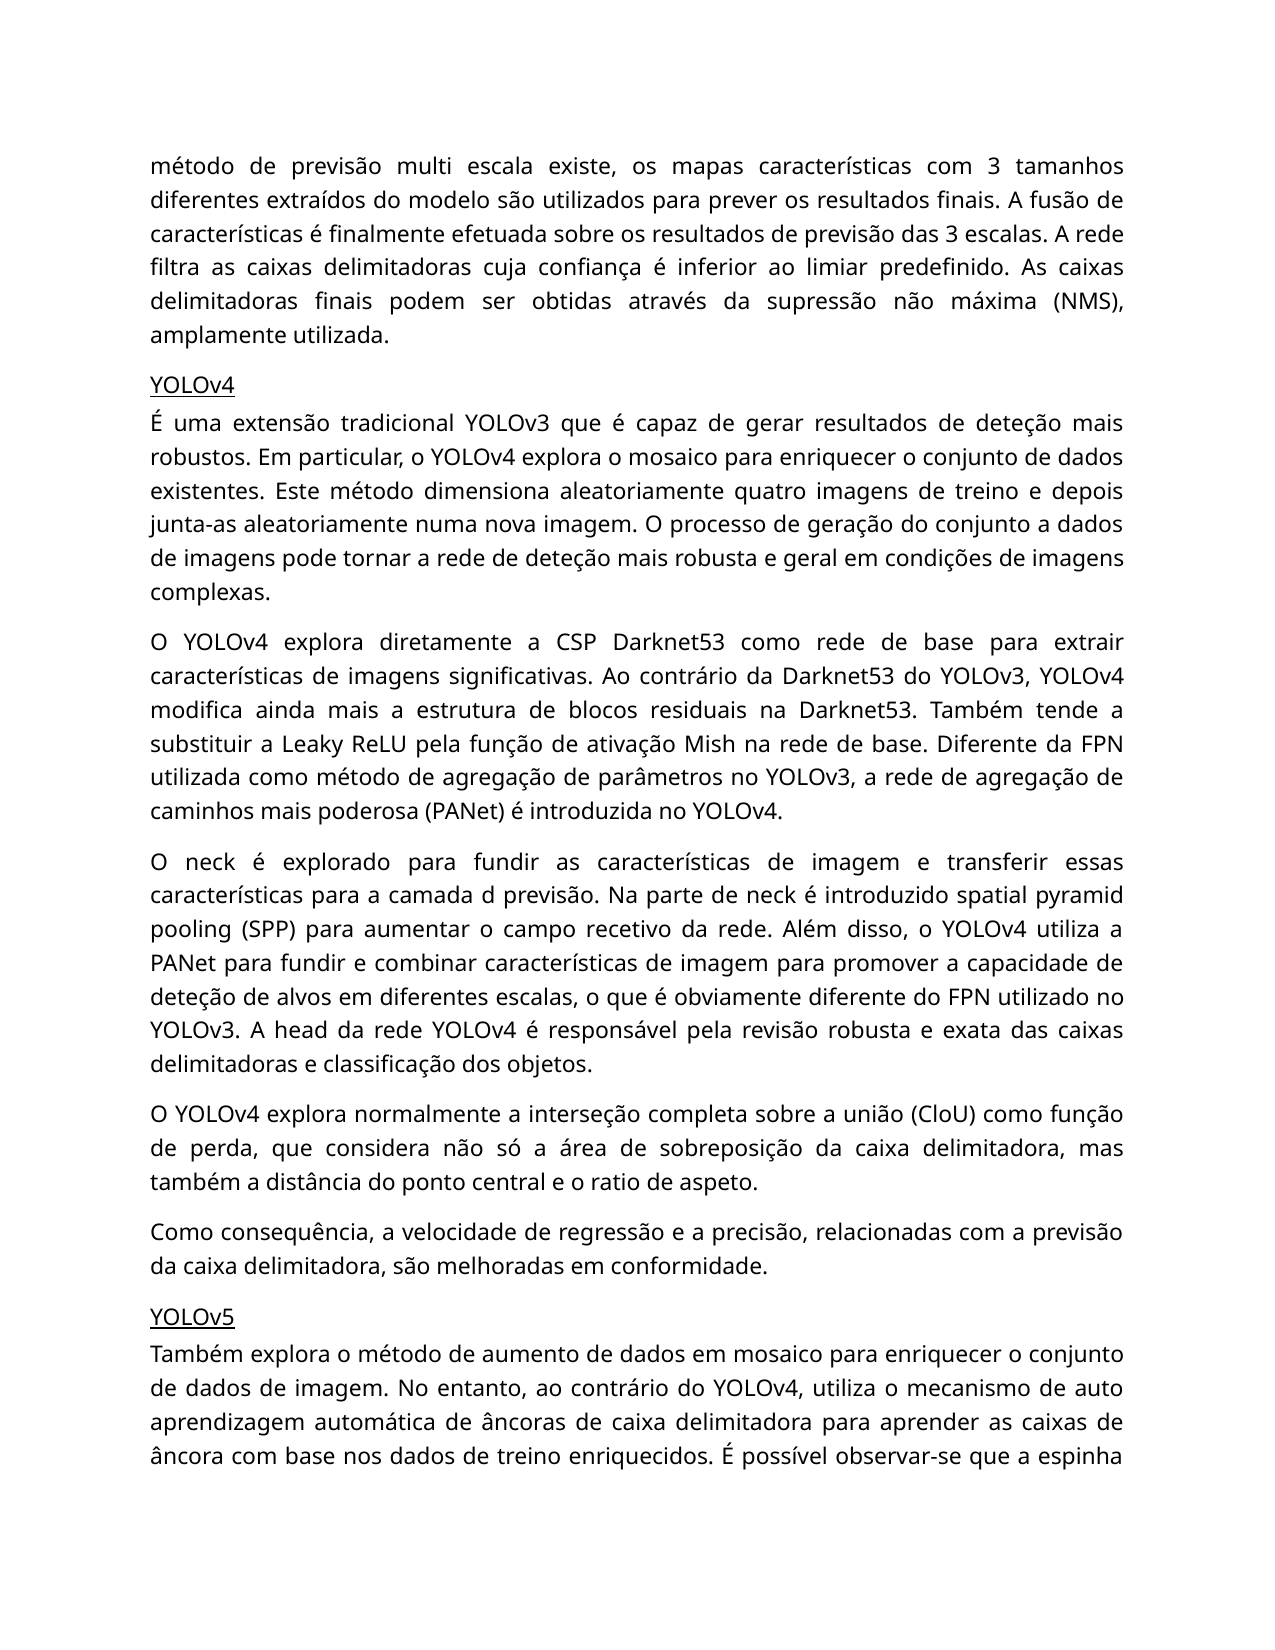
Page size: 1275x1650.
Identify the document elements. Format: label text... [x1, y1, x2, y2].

text O YOLOv4 explora normalmente a interseção completa sobre a união (CloU) como função de perda, que considera não só a área de sobreposição da caixa delimitadora, mas também a distância do ponto central e o ratio de aspeto. [150, 1098, 1125, 1197]
text O YOLOv4 explora diretamente a CSP Darknet53 como rede de base para extrair características de imagens significativas. Ao contrário da Darknet53 do YOLOv3, YOLOv4 modifica ainda mais a estrutura de blocos residuais na Darknet53. Também tende a substituir a Leaky ReLU pela função de ativação Mish na rede de base. Diferente da FPN utilizada como método de agregação de parâmetros no YOLOv3, a rede de agregação de caminhos mais poderosa (PANet) é introduzida no YOLOv4. [150, 626, 1125, 826]
subtitle YOLOv5 [150, 1300, 1125, 1332]
text É uma extensão tradicional YOLOv3 que é capaz de gerar resultados de deteção mais robustos. Em particular, o YOLOv4 explora o mosaico para enriquecer o conjunto de dados existentes. Este método dimensiona aleatoriamente quatro imagens de treino e depois junta-as aleatoriamente numa nova imagem. O processo de geração do conjunto a dados de imagens pode tornar a rede de deteção mais robusta e geral em condições de imagens complexas. [150, 407, 1125, 607]
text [150, 150, 1125, 350]
text O neck é explorado para fundir as características de imagem e transferir essas características para a camada d previsão. Na parte de neck é introduzido spatial pyramid pooling (SPP) para aumentar o campo recetivo da rede. Além disso, o YOLOv4 utiliza a PANet para fundir e combinar características de imagem para promover a capacidade de deteção de alvos em diferentes escalas, o que é obviamente diferente do FPN utilizado no YOLOv3. A head da rede YOLOv4 é responsável pela revisão robusta e exata das caixas delimitadoras e classificação dos objetos. [150, 845, 1125, 1079]
subtitle YOLOv4 [150, 369, 1125, 400]
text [150, 1338, 1125, 1471]
text Como consequência, a velocidade de regressão e a precisão, relacionadas com a previsão da caixa delimitadora, são melhoradas em conformidade. [150, 1216, 1125, 1281]
